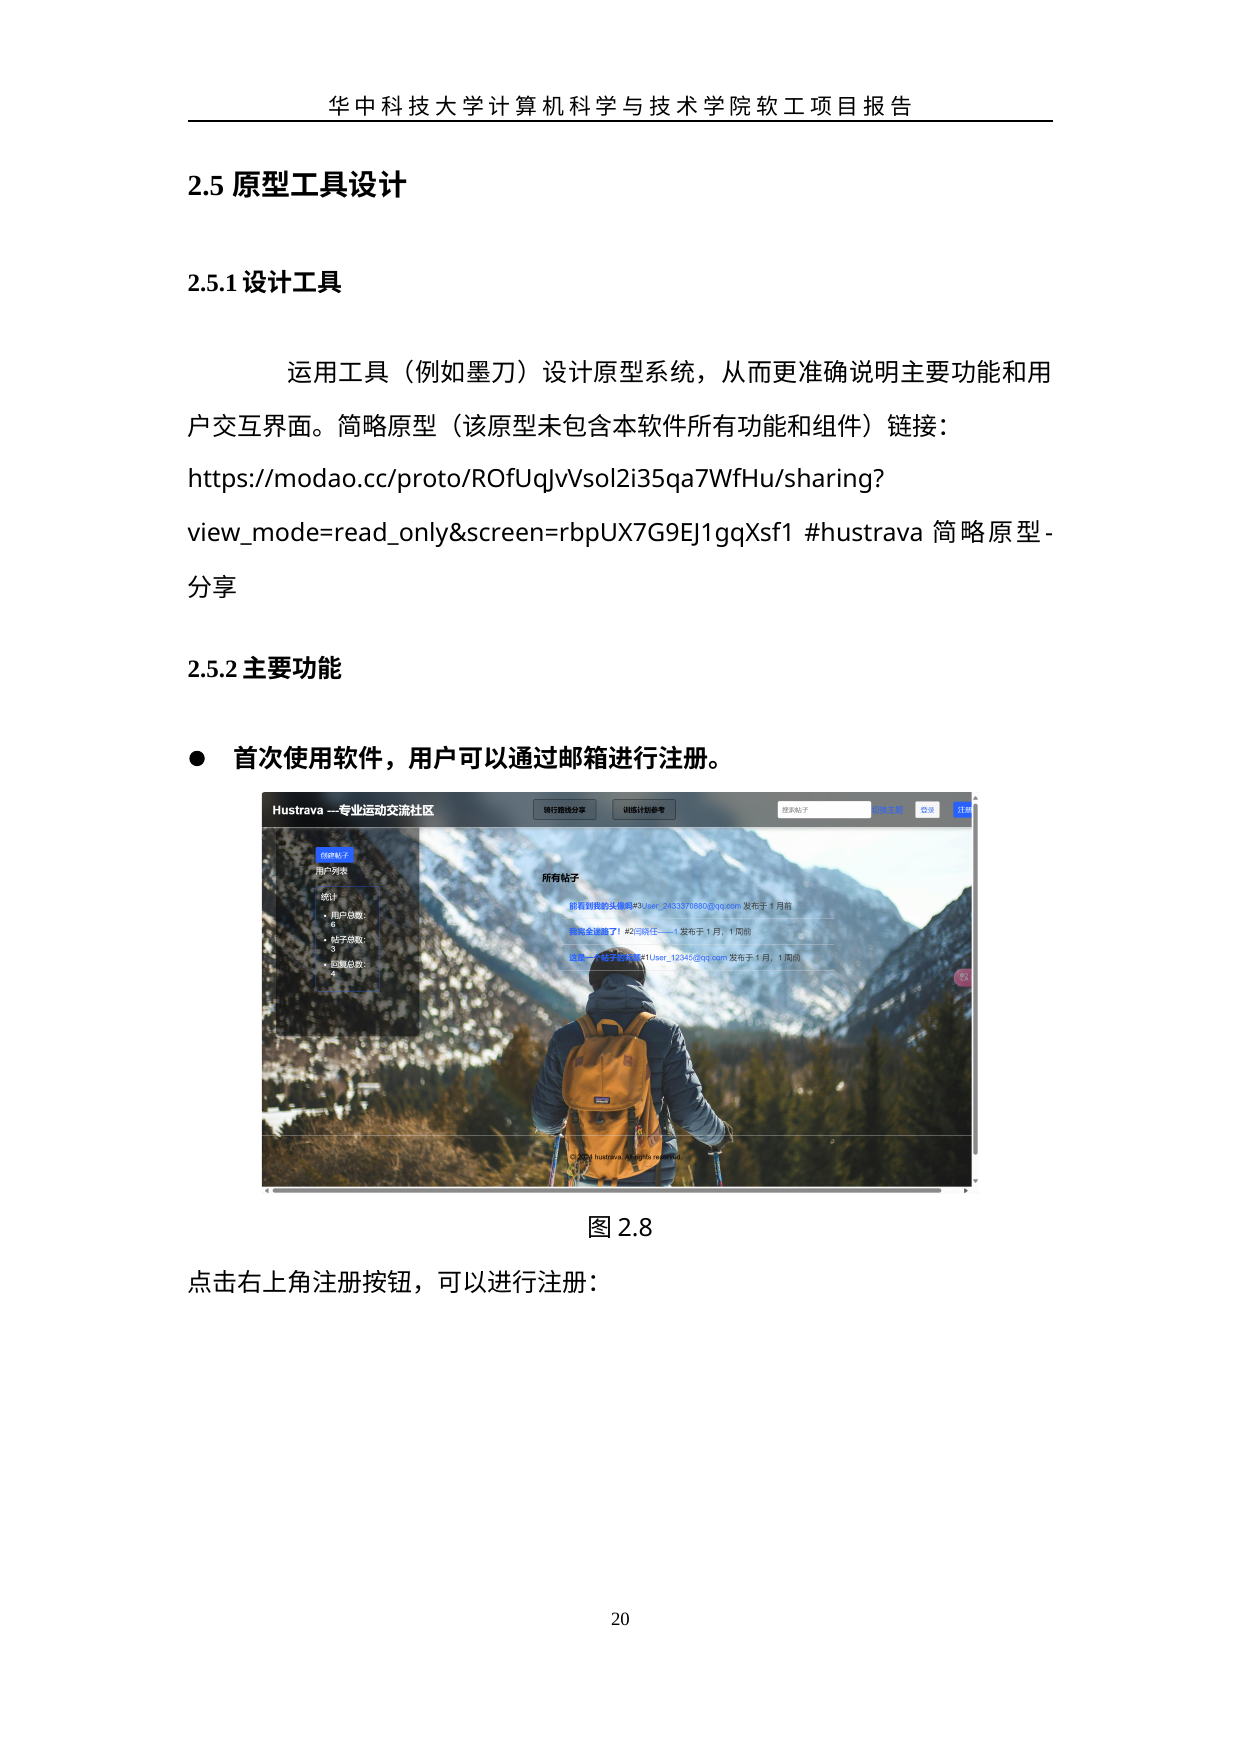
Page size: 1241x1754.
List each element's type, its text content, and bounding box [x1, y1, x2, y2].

subtitle 2.5.2主要功能 [187, 649, 1053, 685]
list 首次使用软件，用户可以通过邮箱进行注册。 [187, 738, 1053, 775]
picture [261, 792, 979, 1194]
text 图2.8 [187, 1208, 1053, 1244]
text https://modao.cc/proto/ROfUqJvVsol2i35qa7WfHu/sharing?view_mode=read_only&screen=rbpUX7G9EJ1gqXsf1 #hustrava简略原型-分享 [187, 461, 1053, 603]
subtitle 2.5.1设计工具 [187, 262, 1053, 298]
subtitle 2.5 原型工具设计 [187, 162, 1053, 204]
text 运用工具（例如墨刀）设计原型系统，从而更准确说明主要功能和用户交互界面。简略原型（该原型未包含本软件所有功能和组件）链接： [187, 352, 1053, 443]
text 点击右上角注册按钮，可以进行注册： [187, 1262, 1053, 1298]
